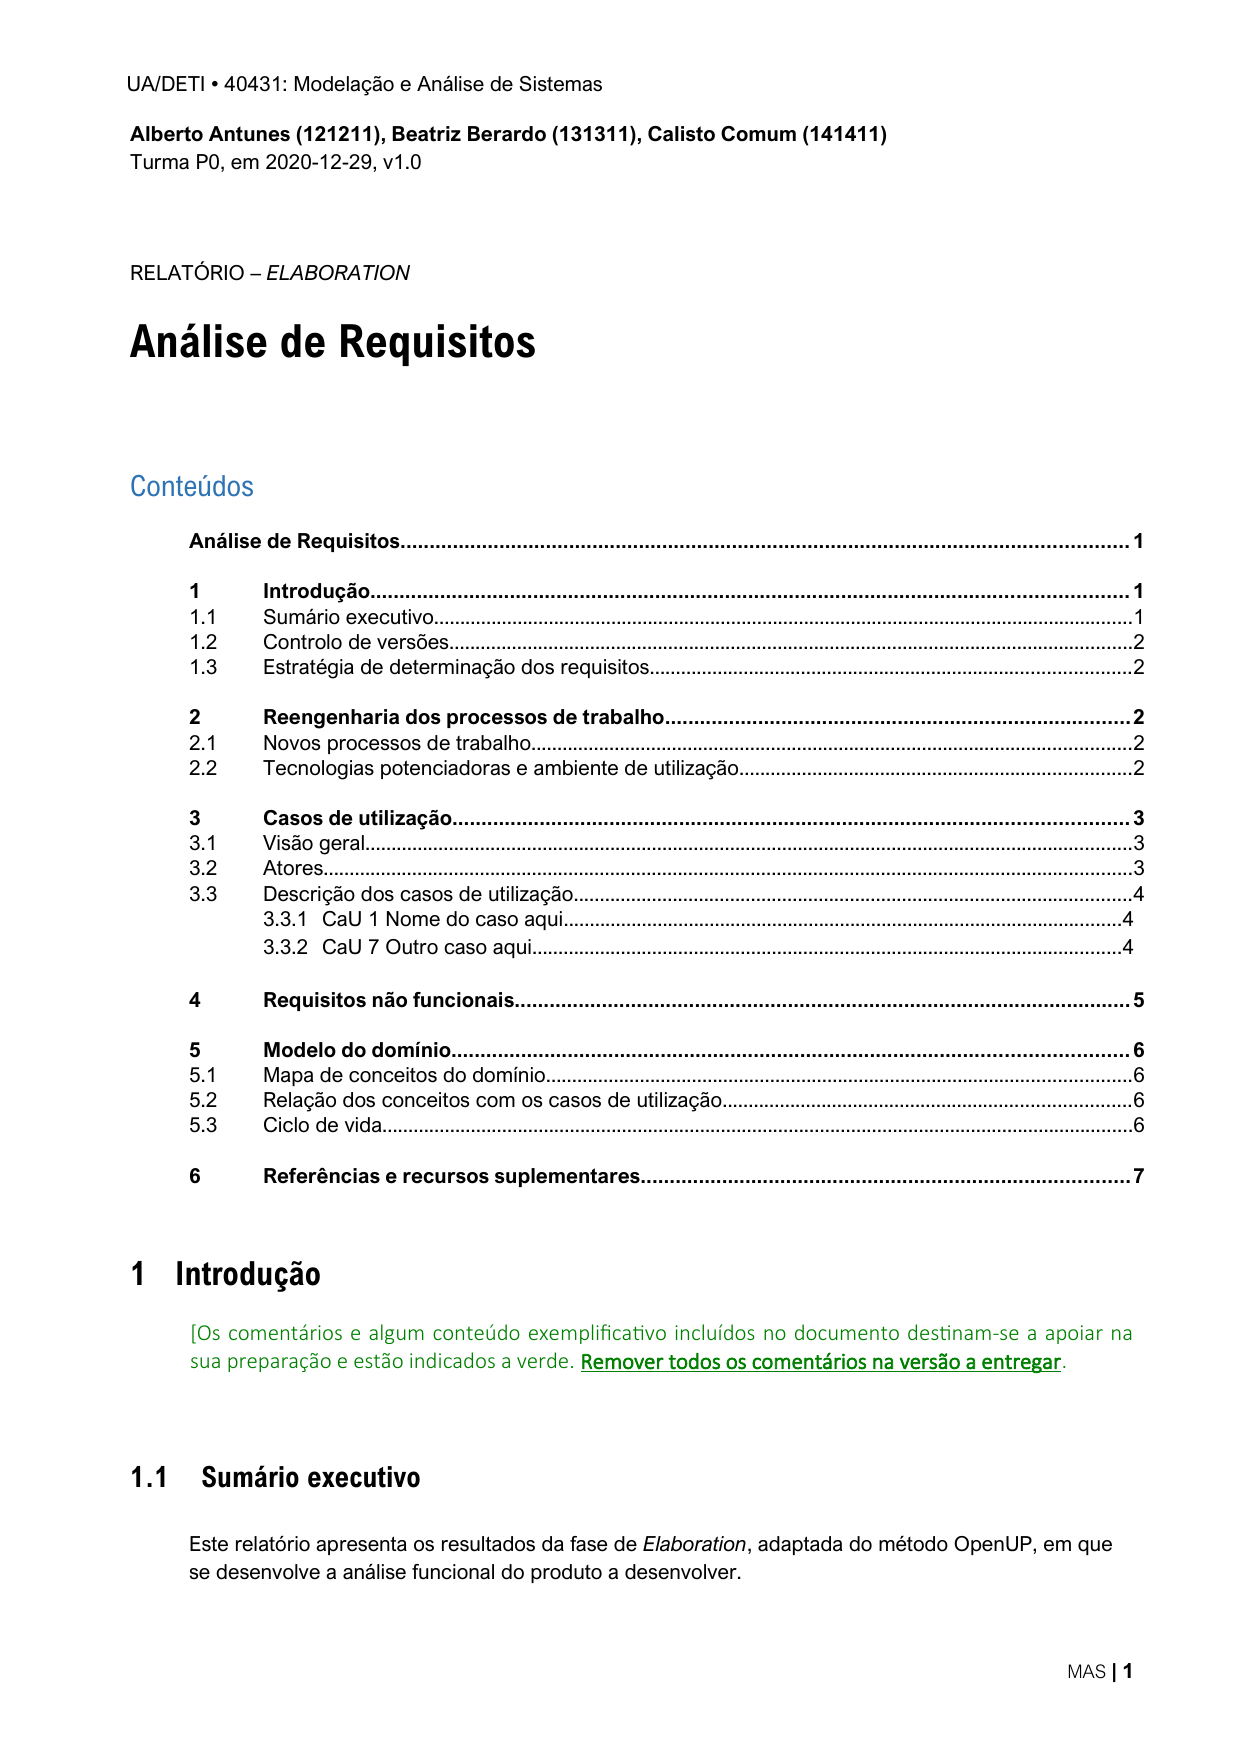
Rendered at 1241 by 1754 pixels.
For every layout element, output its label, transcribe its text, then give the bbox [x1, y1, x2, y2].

subtitle Introdução [130, 1253, 1134, 1293]
text [Os comentários e algum conteúdo exemplificativo incluídos no documento destinam-se a apoiar na sua preparação e estão indicados a verde. Remover todos os comentários na versão a entregar. [190, 1318, 1134, 1374]
text RELATÓRIO – ELABORATION [130, 260, 1134, 285]
subtitle Sumário executivo [130, 1458, 1134, 1494]
text Este relatório apresenta os resultados da fase de Elaboration, adaptada do método OpenUP, em que se desenvolve a análise funcional do produto a desenvolver. [189, 1531, 1134, 1584]
text Turma P0, em 2020-12-29, v1.0 [130, 149, 1134, 174]
text Alberto Antunes (121211), Beatriz Berardo (131311), Calisto Comum (141411) [130, 121, 1134, 146]
title Análise de Requisitos [130, 312, 1075, 368]
